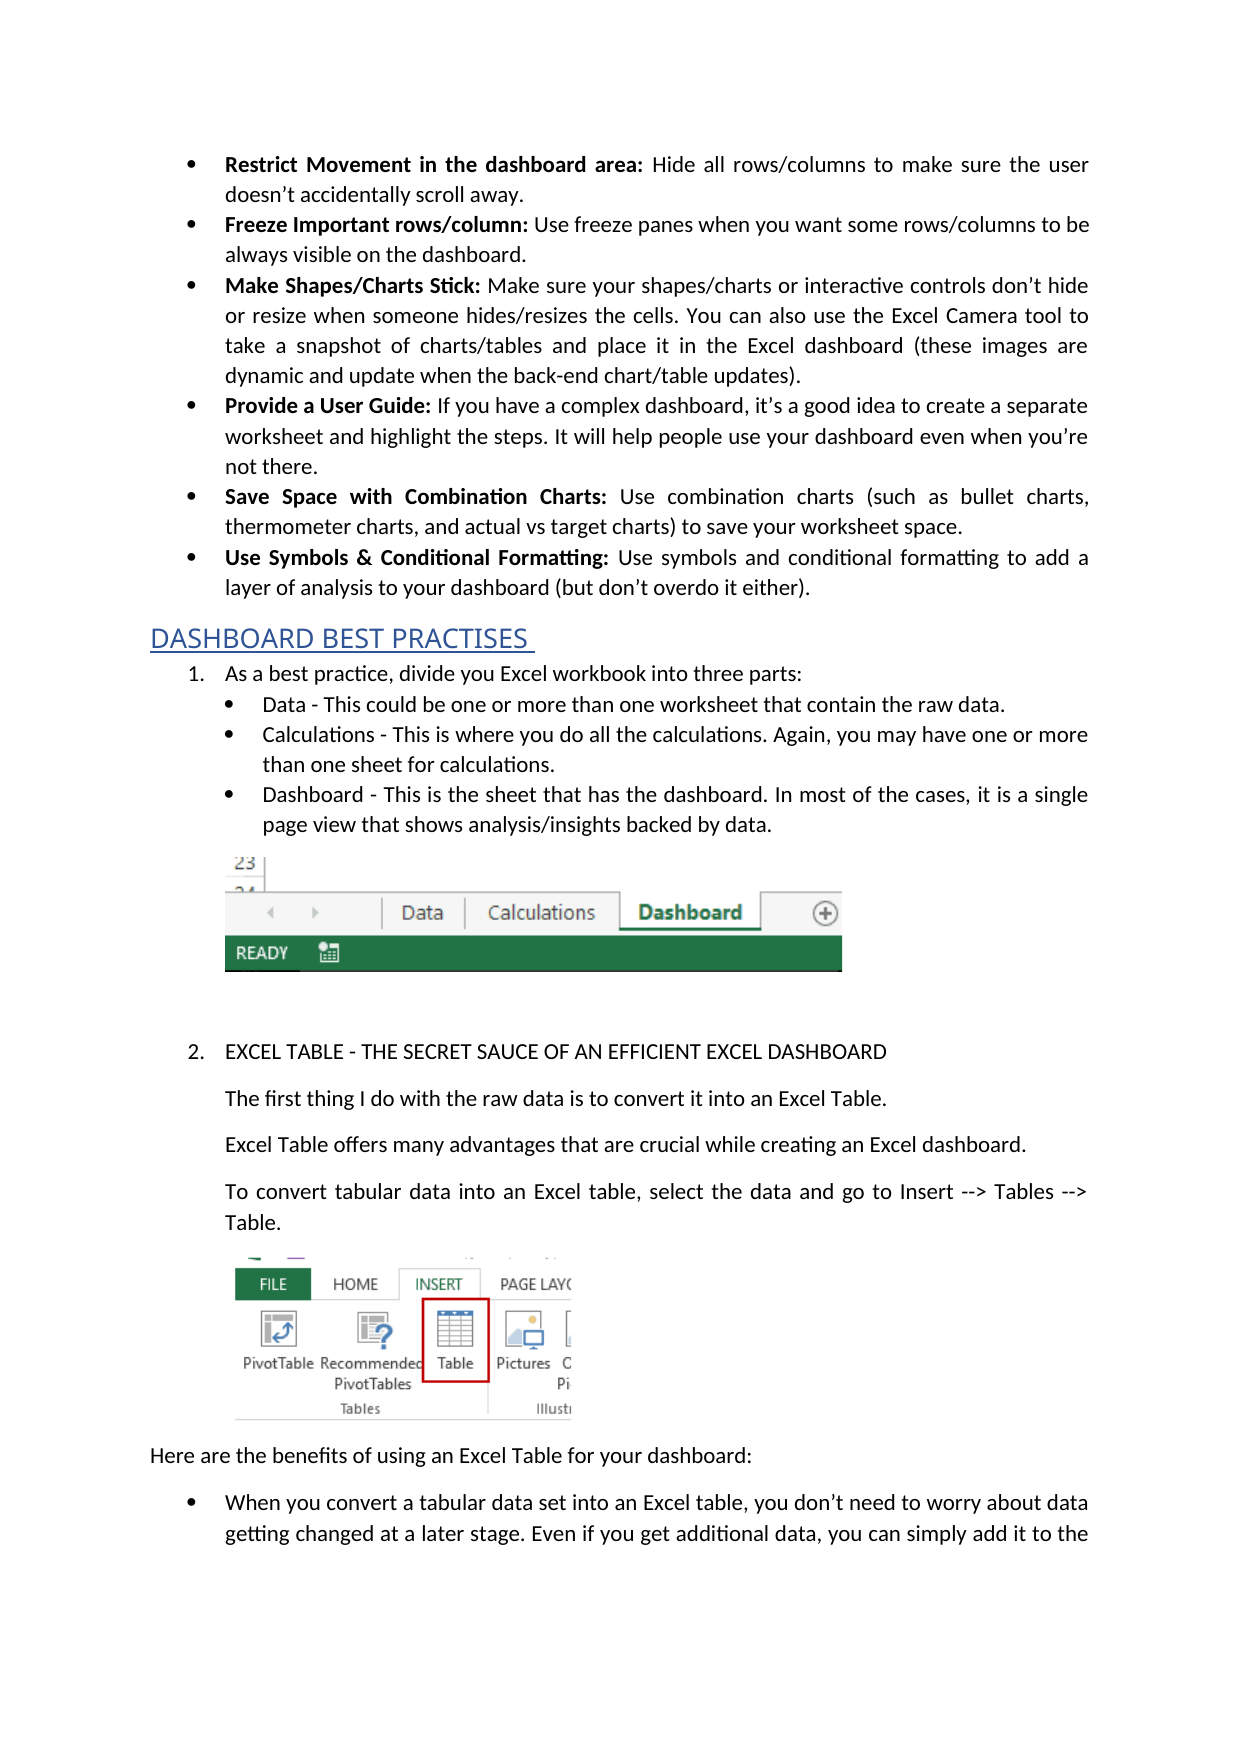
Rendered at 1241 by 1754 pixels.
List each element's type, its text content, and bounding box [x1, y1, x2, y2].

subtitle DASHBOARD BEST PRACTISES [150, 620, 1090, 657]
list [187, 1488, 1090, 1547]
list EXCEL TABLE - THE SECRET SAUCE OF AN EFFICIENT EXCEL DASHBOARD [187, 1037, 1090, 1065]
text To convert tabular data into an Excel table, select the data and go to Insert --> Tables --> Table. [225, 1177, 1090, 1236]
list Calculations - This is where you do all the calculations. Again, you may have one or more than one sheet for calculations. [225, 720, 1090, 778]
text Here are the benefits of using an Excel Table for your dashboard: [150, 1442, 1090, 1470]
list Make Shapes/Charts Stick: Make sure your shapes/charts or interactive controls don’t hide or resize when someone hides/resizes the cells. You can also use the Excel Camera tool to take a snapshot of charts/tables and place it in the Excel dashboard (these images are dynamic and update when the back-end chart/table updates). [187, 271, 1090, 389]
list Dashboard - This is the sheet that has the dashboard. In most of the cases, it is a single page view that shows analysis/insights backed by data. [225, 780, 1090, 839]
list Save Space with Combination Charts: Use combination charts (such as bullet charts, thermometer charts, and actual vs target charts) to save your worksheet space. [187, 482, 1090, 541]
list As a best practice, divide you Excel workbook into three parts: [187, 659, 1090, 688]
picture [225, 857, 843, 972]
list Freeze Important rows/column: Use freeze panes when you want some rows/columns to be always visible on the dashboard. [187, 210, 1090, 269]
list Provide a User Guide: If you have a complex dashboard, it’s a good idea to create a separate worksheet and highlight the steps. It will help people use your dashboard even when you’re not there. [187, 392, 1090, 480]
text The first thing I do with the raw data is to convert it into an Excel Table. [225, 1084, 1090, 1112]
list Restrict Movement in the dashboard area: Hide all rows/columns to make sure the user doesn’t accidentally scroll away. [187, 150, 1090, 208]
list Use Symbols & Conditional Formatting: Use symbols and conditional formatting to add a layer of analysis to your dashboard (but don’t overdo it either). [187, 543, 1090, 601]
list Data - This could be one or more than one worksheet that contain the raw data. [225, 690, 1090, 718]
text Excel Table offers many advantages that are crucial while creating an Excel dashboard. [225, 1131, 1090, 1159]
picture [225, 1254, 575, 1423]
